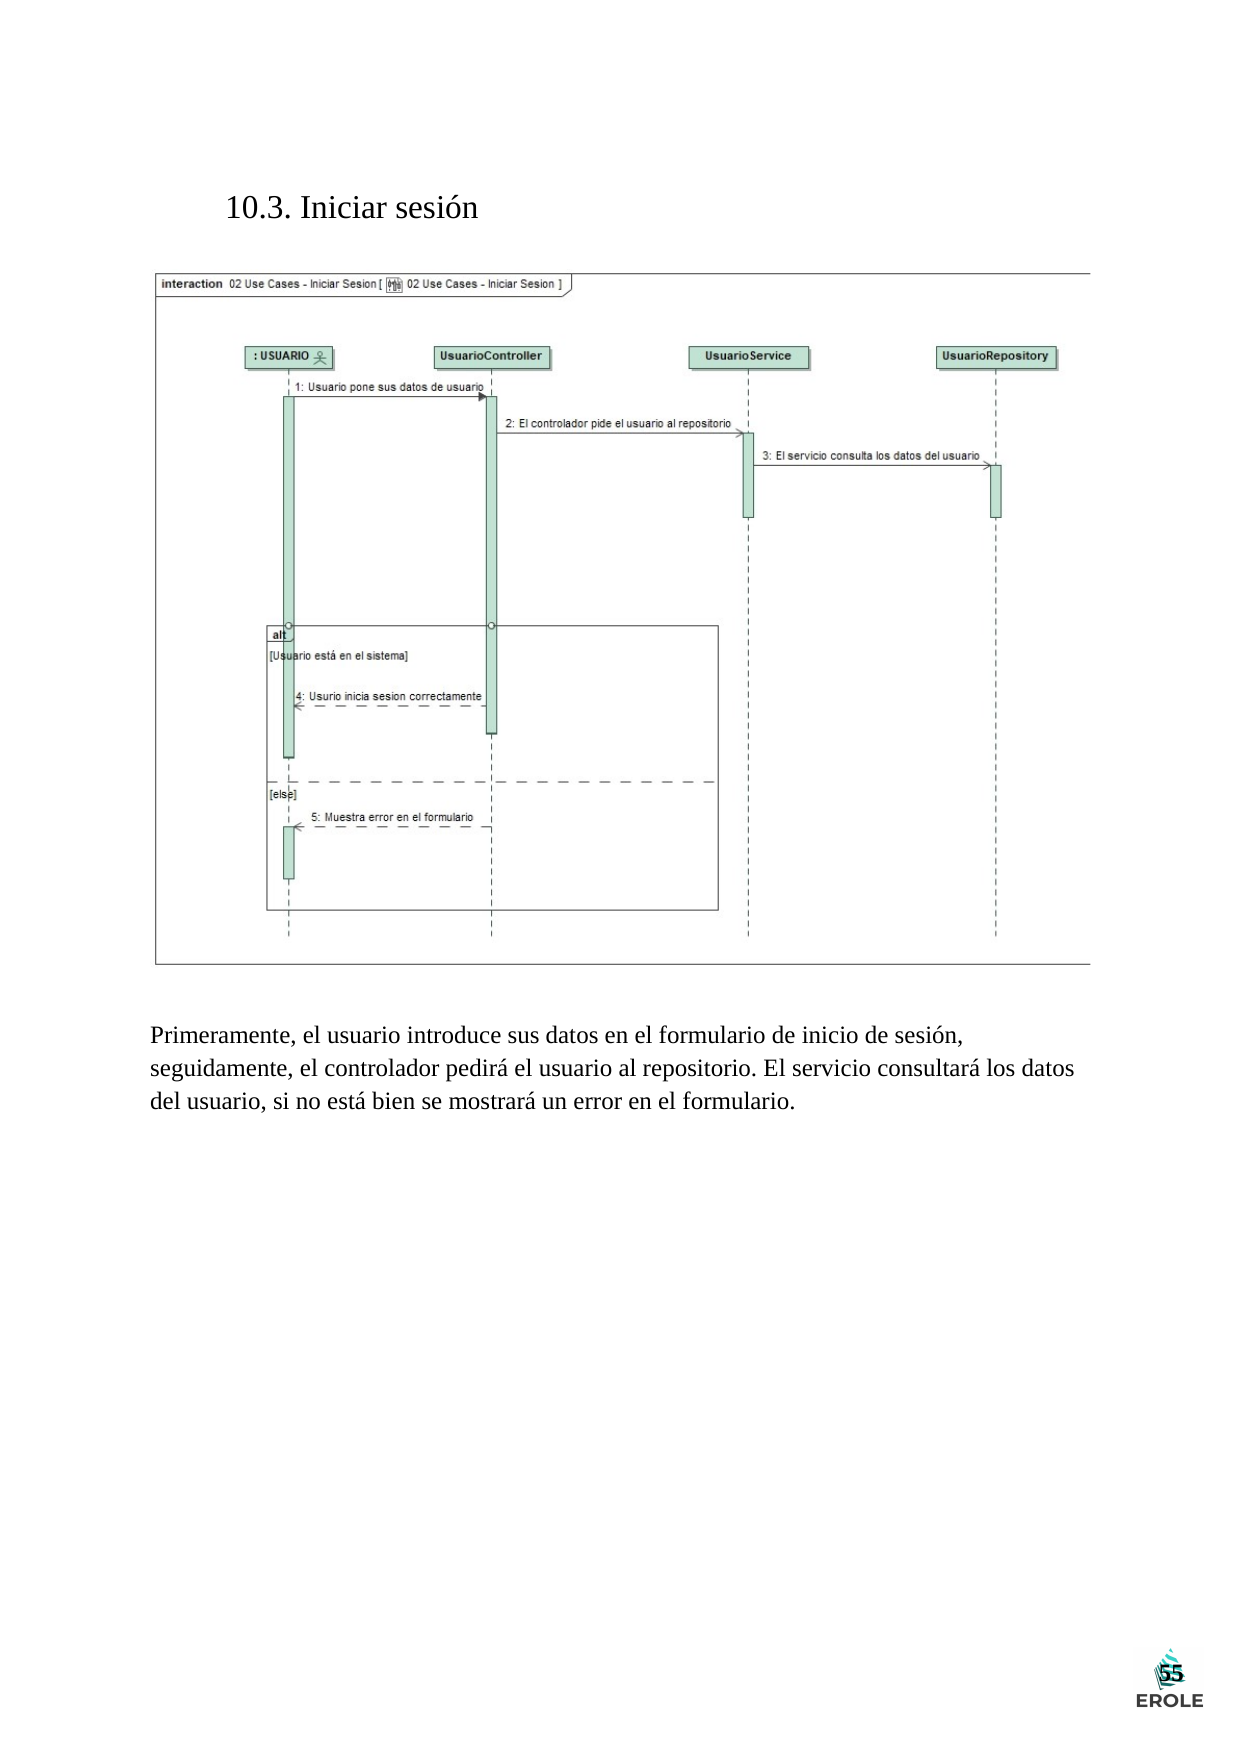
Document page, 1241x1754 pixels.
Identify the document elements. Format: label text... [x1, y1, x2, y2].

text Primeramente, el usuario introduce sus datos en el formulario de inicio de sesión, seguidamente, el controlador pedirá el usuario al repositorio. El servicio consultará los datos del usuario, si no está bien se mostrará un error en el formulario. [150, 1020, 1090, 1114]
picture [150, 269, 1091, 969]
subtitle 10.3. Iniciar sesión [150, 187, 1090, 226]
picture [1132, 1647, 1205, 1709]
